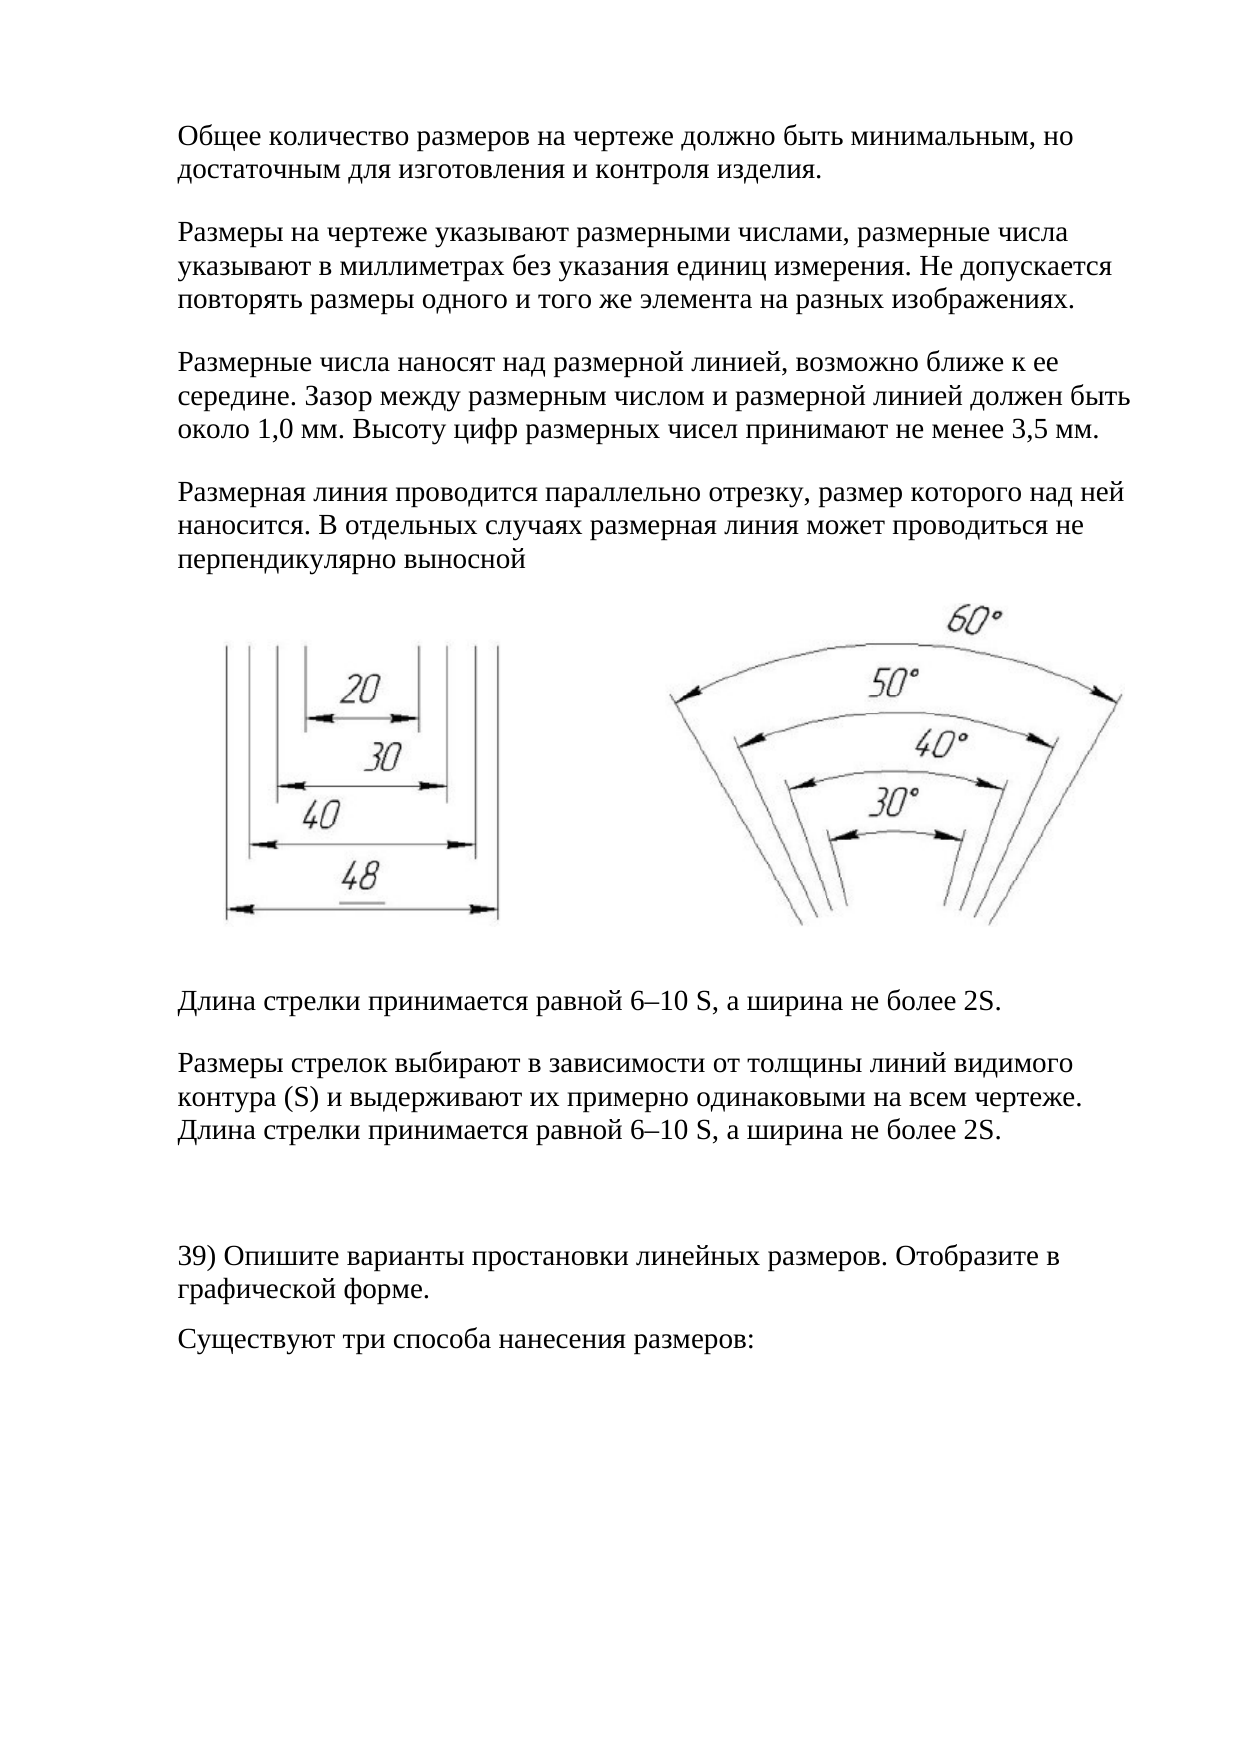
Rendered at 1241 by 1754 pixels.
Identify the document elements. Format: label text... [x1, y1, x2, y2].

text Размерная линия проводится параллельно отрезку, размер которого над ней наносится. В отдельных случаях размерная линия может проводиться не перпендикулярно выносной [177, 474, 1152, 574]
picture [177, 603, 1152, 954]
text Размеры на чертеже указывают размерными числами, размерные числа указывают в миллиметрах без указания единиц измерения. Не допускается повторять размеры одного и того же элемента на разных изображениях. [177, 214, 1152, 315]
text Общее количество размеров на чертеже должно быть минимальным, но достаточным для изготовления и контроля изделия. [177, 118, 1152, 185]
text 39) Опишите варианты простановки линейных размеров. Отобразите в графической форме. [177, 1238, 1152, 1305]
text Размерные числа наносят над размерной линией, возможно ближе к ее середине. Зазор между размерным числом и размерной линией должен быть около 1,0 мм. Высоту цифр размерных чисел принимают не менее 3,5 мм. [177, 344, 1152, 445]
text Существуют три способа нанесения размеров: [177, 1322, 1152, 1355]
text Размеры стрелок выбирают в зависимости от толщины линий видимого контура (S) и выдерживают их примерно одинаковыми на всем чертеже. Длина стрелки принимается равной 6–10 S, а ширина не более 2S. [177, 1045, 1152, 1146]
text Длина стрелки принимается равной 6–10 S, а ширина не более 2S. [177, 983, 1152, 1016]
